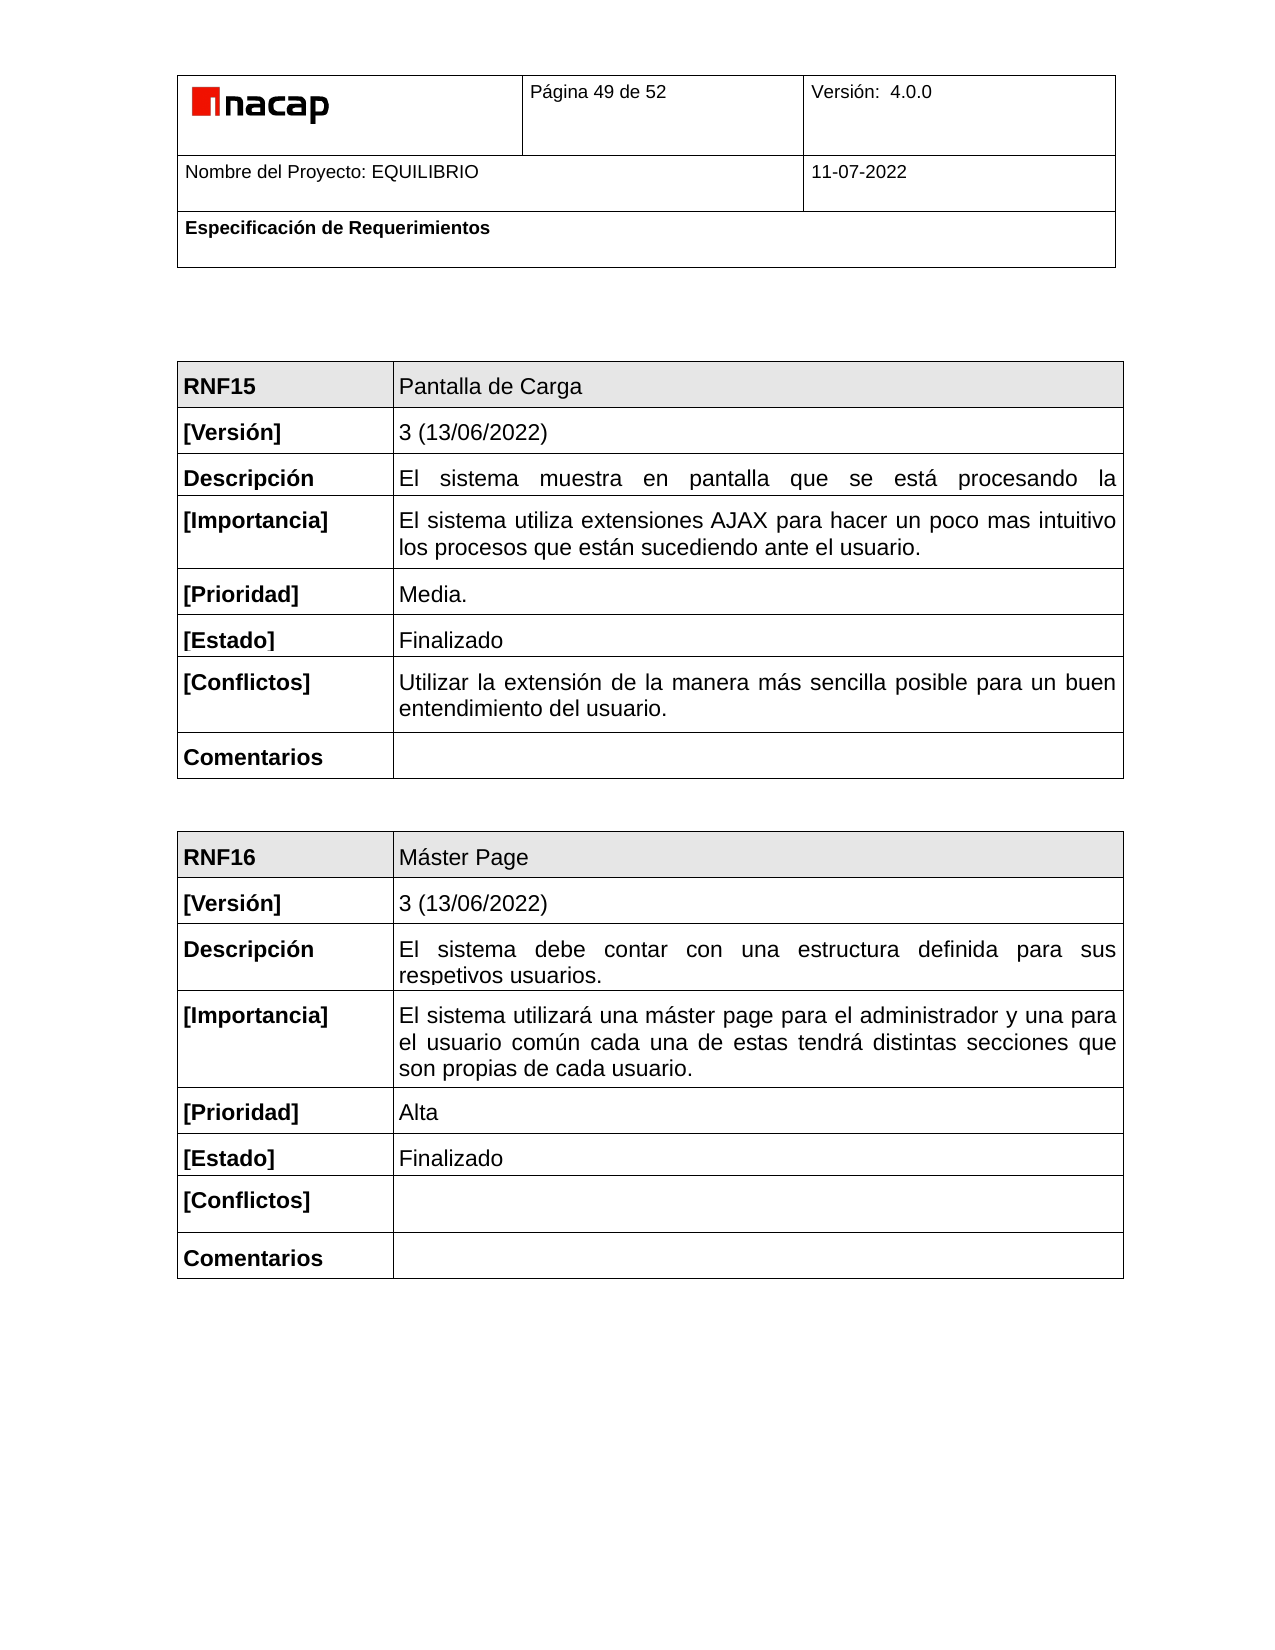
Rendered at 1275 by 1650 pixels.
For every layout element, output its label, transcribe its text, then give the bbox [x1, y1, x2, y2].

table_cell 3 (13/06/2022) [394, 408, 1123, 453]
table_cell El sistema debe contar con una estructura definida para sus respetivos usuarios. [394, 924, 1123, 990]
table_cell Comentarios [178, 1233, 393, 1278]
table_cell [394, 1176, 1123, 1232]
table_cell [394, 1233, 1123, 1278]
table_cell Descripción [178, 924, 393, 990]
table_cell Utilizar la extensión de la manera más sencilla posible para un buen entendimiento del usuario. [394, 657, 1123, 732]
table_header Pantalla de Carga [394, 362, 1123, 407]
table_cell Alta [394, 1088, 1123, 1133]
table_cell Descripción [178, 454, 393, 495]
table_cell El sistema muestra en pantalla que se está procesando la información. [394, 454, 1123, 495]
table_cell [Importancia] [178, 496, 393, 568]
table_cell [Prioridad] [178, 569, 393, 614]
table_cell [Prioridad] [178, 1088, 393, 1133]
table_cell El sistema utilizará una máster page para el administrador y una para el usuario común cada una de estas tendrá distintas secciones que son propias de cada usuario. [394, 991, 1123, 1087]
table_cell [Estado] [178, 1134, 393, 1175]
table_cell [Conflictos] [178, 657, 393, 732]
table_cell [Estado] [178, 615, 393, 656]
table_cell [Importancia] [178, 991, 393, 1087]
table_cell [Versión] [178, 878, 393, 923]
table_cell 3 (13/06/2022) [394, 878, 1123, 923]
table_cell Media. [394, 569, 1123, 614]
table_header Máster Page [394, 832, 1123, 877]
picture [185, 80, 335, 127]
table_header RNF16 [178, 832, 393, 877]
table_cell [Versión] [178, 408, 393, 453]
table_cell Comentarios [178, 733, 393, 778]
table_cell [394, 733, 1123, 778]
table_cell [Conflictos] [178, 1176, 393, 1232]
table_cell Finalizado [394, 615, 1123, 656]
table_header RNF15 [178, 362, 393, 407]
table_cell El sistema utiliza extensiones AJAX para hacer un poco mas intuitivo los procesos que están sucediendo ante el usuario. [394, 496, 1123, 568]
table_cell Finalizado [394, 1134, 1123, 1175]
